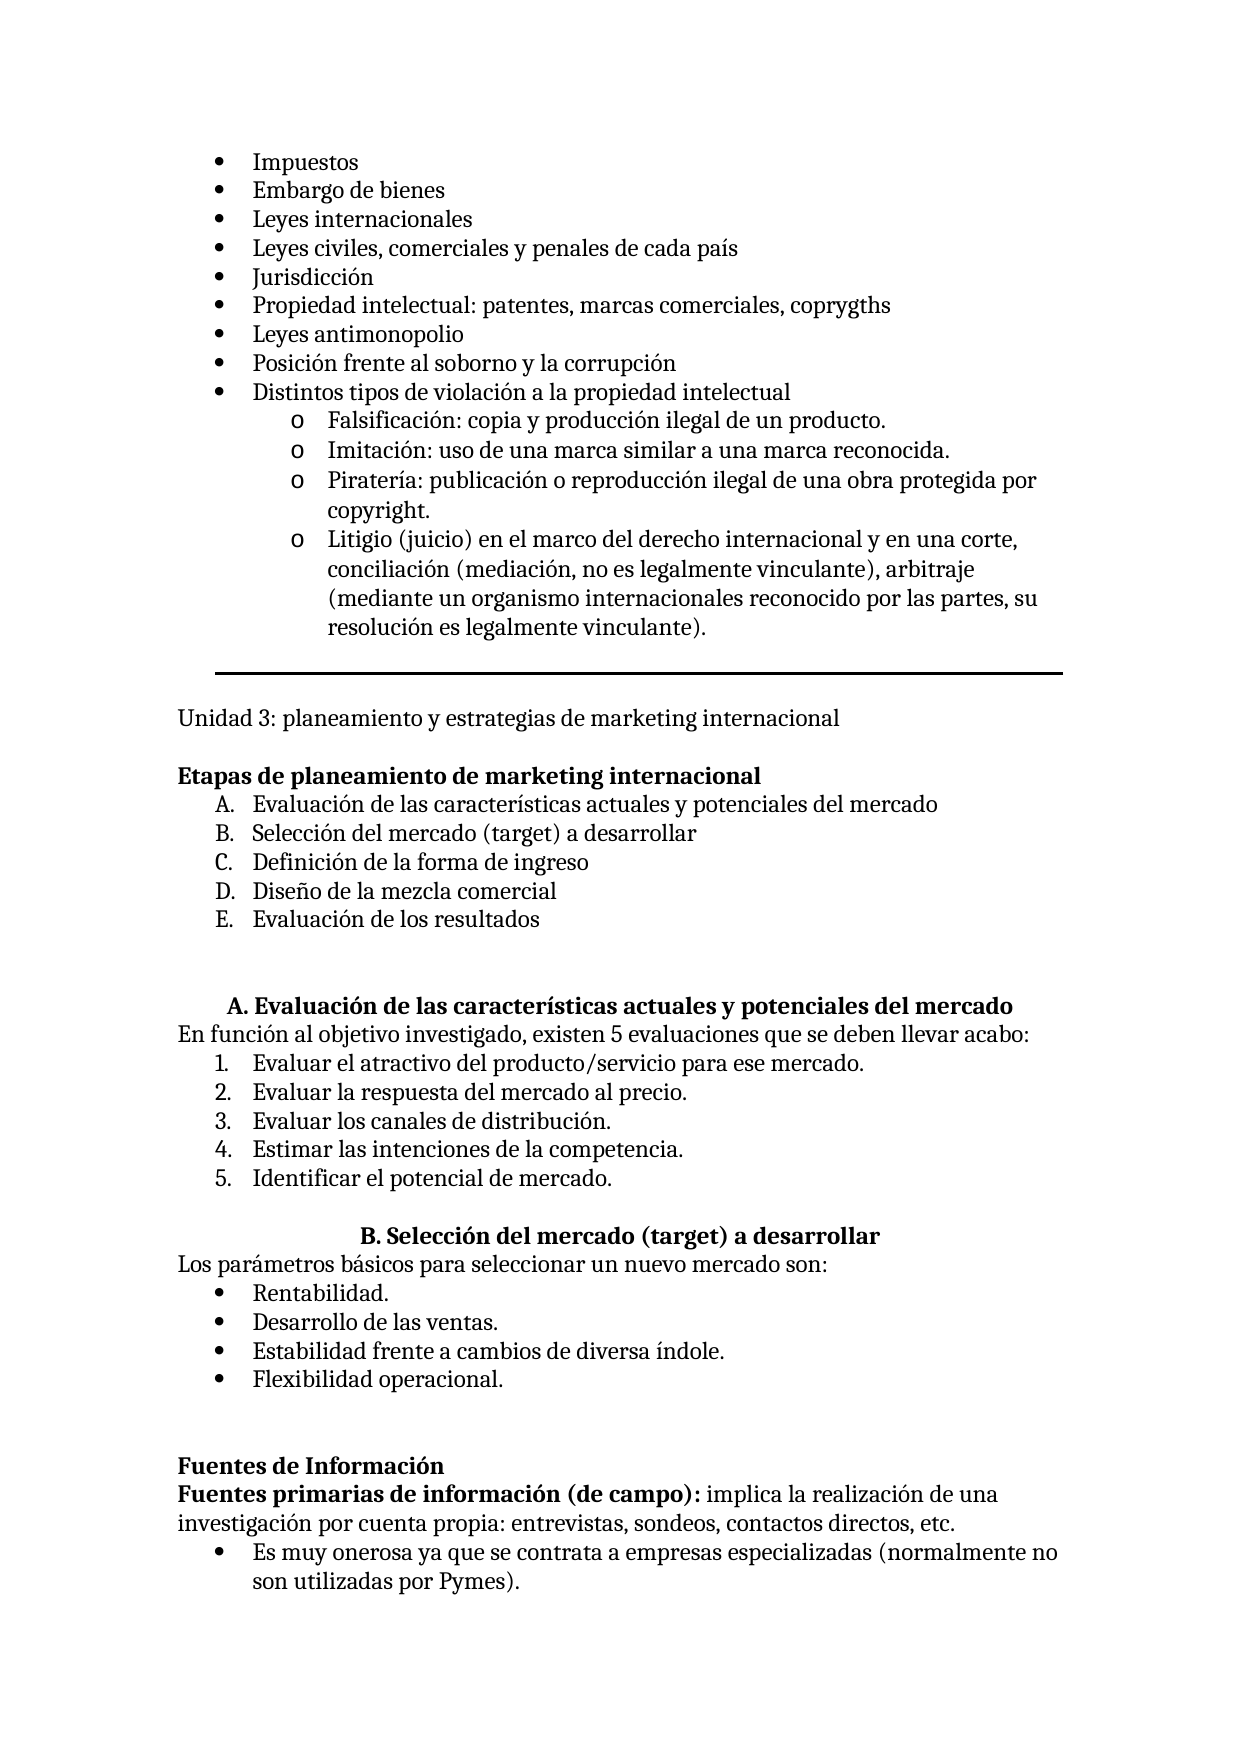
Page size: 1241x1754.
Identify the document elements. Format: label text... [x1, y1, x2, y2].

list Desarrollo de las ventas. [215, 1308, 1063, 1337]
list Piratería: publicación o reproducción ilegal de una obra protegida por copyright. [290, 466, 1063, 525]
text Fuentes primarias de información (de campo): implica la realización de una investigación por cuenta propia: entrevistas, sondeos, contactos directos, etc. [177, 1480, 1063, 1538]
list Evaluación de las características actuales y potenciales del mercado [215, 790, 1063, 819]
list Falsificación: copia y producción ilegal de un producto. [290, 406, 1063, 436]
list Selección del mercado (target) a desarrollar [215, 819, 1063, 848]
text Etapas de planeamiento de marketing internacional [177, 762, 1063, 790]
list Propiedad intelectual: patentes, marcas comerciales, coprygths [215, 291, 1063, 320]
list Evaluación de los resultados [215, 905, 1063, 934]
text Los parámetros básicos para seleccionar un nuevo mercado son: [177, 1250, 1063, 1279]
text Unidad 3: planeamiento y estrategias de marketing internacional [177, 704, 1063, 733]
list Leyes antimonopolio [215, 320, 1063, 349]
list Evaluar el atractivo del producto/servicio para ese mercado. [215, 1049, 1063, 1078]
list Es muy onerosa ya que se contrata a empresas especializadas (normalmente no son utilizadas por Pymes). [215, 1538, 1063, 1595]
list Leyes internacionales [215, 205, 1063, 234]
list Estimar las intenciones de la competencia. [215, 1135, 1063, 1164]
list Evaluar los canales de distribución. [215, 1107, 1063, 1135]
list Embargo de bienes [215, 176, 1063, 205]
text B. Selección del mercado (target) a desarrollar [177, 1222, 1063, 1250]
list Diseño de la mezcla comercial [215, 877, 1063, 905]
list Leyes civiles, comerciales y penales de cada país [215, 234, 1063, 263]
list Imitación: uso de una marca similar a una marca reconocida. [290, 436, 1063, 466]
text En función al objetivo investigado, existen 5 evaluaciones que se deben llevar acabo: [177, 1020, 1063, 1049]
list Jurisdicción [215, 263, 1063, 291]
list Estabilidad frente a cambios de diversa índole. [215, 1337, 1063, 1365]
list Identificar el potencial de mercado. [215, 1164, 1063, 1193]
list Impuestos [215, 148, 1063, 176]
list Definición de la forma de ingreso [215, 848, 1063, 877]
list Litigio (juicio) en el marco del derecho internacional y en una corte, conciliación (mediación, no es legalmente vinculante), arbitraje (mediante un organismo internacionales reconocido por las partes, su resolución es legalmente vinculante). [290, 525, 1063, 641]
text Fuentes de Información [177, 1452, 1063, 1480]
list Rentabilidad. [215, 1279, 1063, 1308]
list Evaluar la respuesta del mercado al precio. [215, 1078, 1063, 1107]
list Distintos tipos de violación a la propiedad intelectual [215, 378, 1063, 406]
list Flexibilidad operacional. [215, 1365, 1063, 1394]
list Posición frente al soborno y la corrupción [215, 349, 1063, 378]
text A. Evaluación de las características actuales y potenciales del mercado [177, 992, 1063, 1020]
